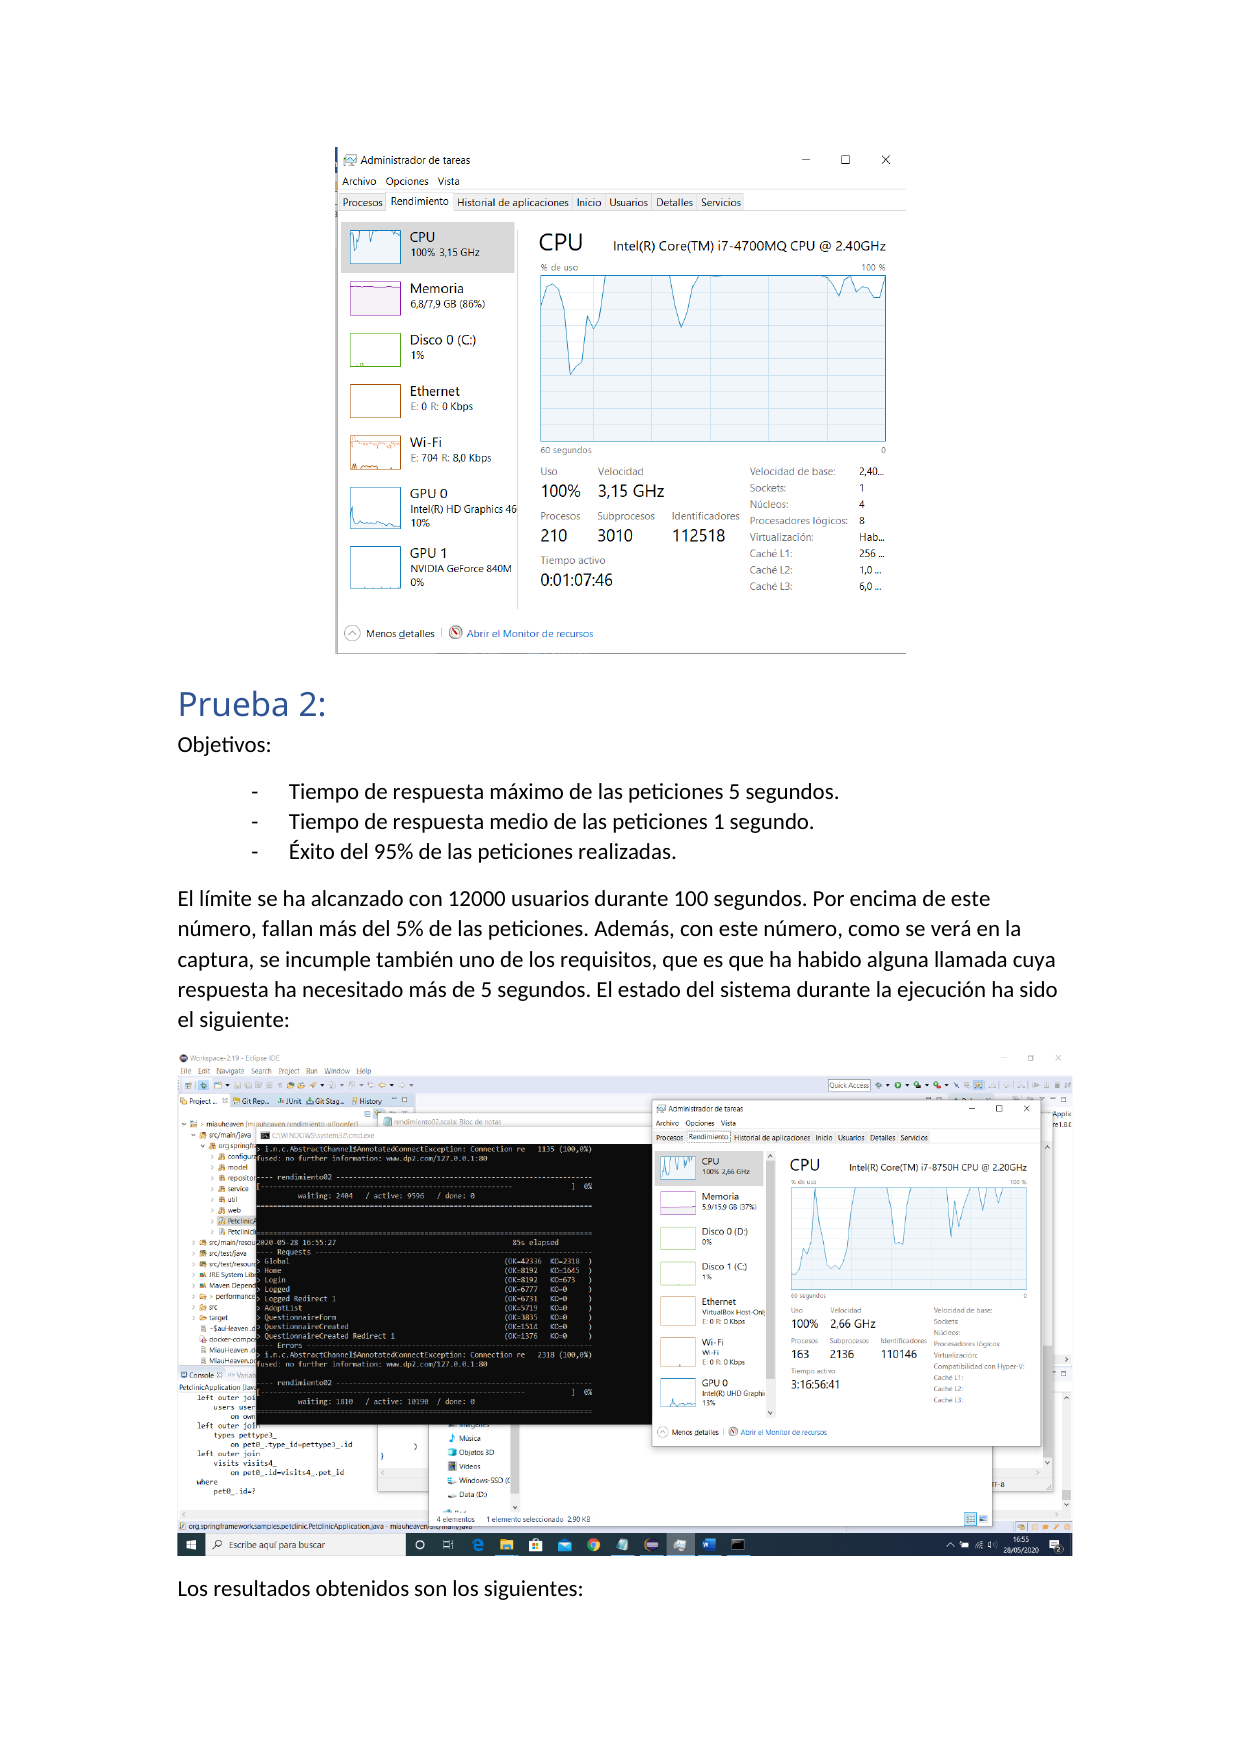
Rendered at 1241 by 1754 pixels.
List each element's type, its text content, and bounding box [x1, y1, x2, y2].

text Los resultados obtenidos son los siguientes: [177, 1574, 1063, 1603]
text Objetivos: [177, 730, 1063, 758]
picture [335, 147, 906, 654]
text El límite se ha alcanzado con 12000 usuarios durante 100 segundos. Por encima de este número, fallan más del 5% de las peticiones. Además, con este número, como se verá en la captura, se incumple también uno de los requisitos, que es que ha habido alguna llamada cuya respuesta ha necesitado más de 5 segundos. El estado del sistema durante la ejecución ha sido el siguiente: [177, 884, 1063, 1033]
picture [177, 1052, 1073, 1556]
list Tiempo de respuesta máximo de las peticiones 5 segundos. [251, 777, 1063, 805]
subtitle Prueba 2: [177, 681, 1063, 727]
list Tiempo de respuesta medio de las peticiones 1 segundo. [251, 807, 1063, 835]
list Éxito del 95% de las peticiones realizadas. [251, 837, 1063, 865]
